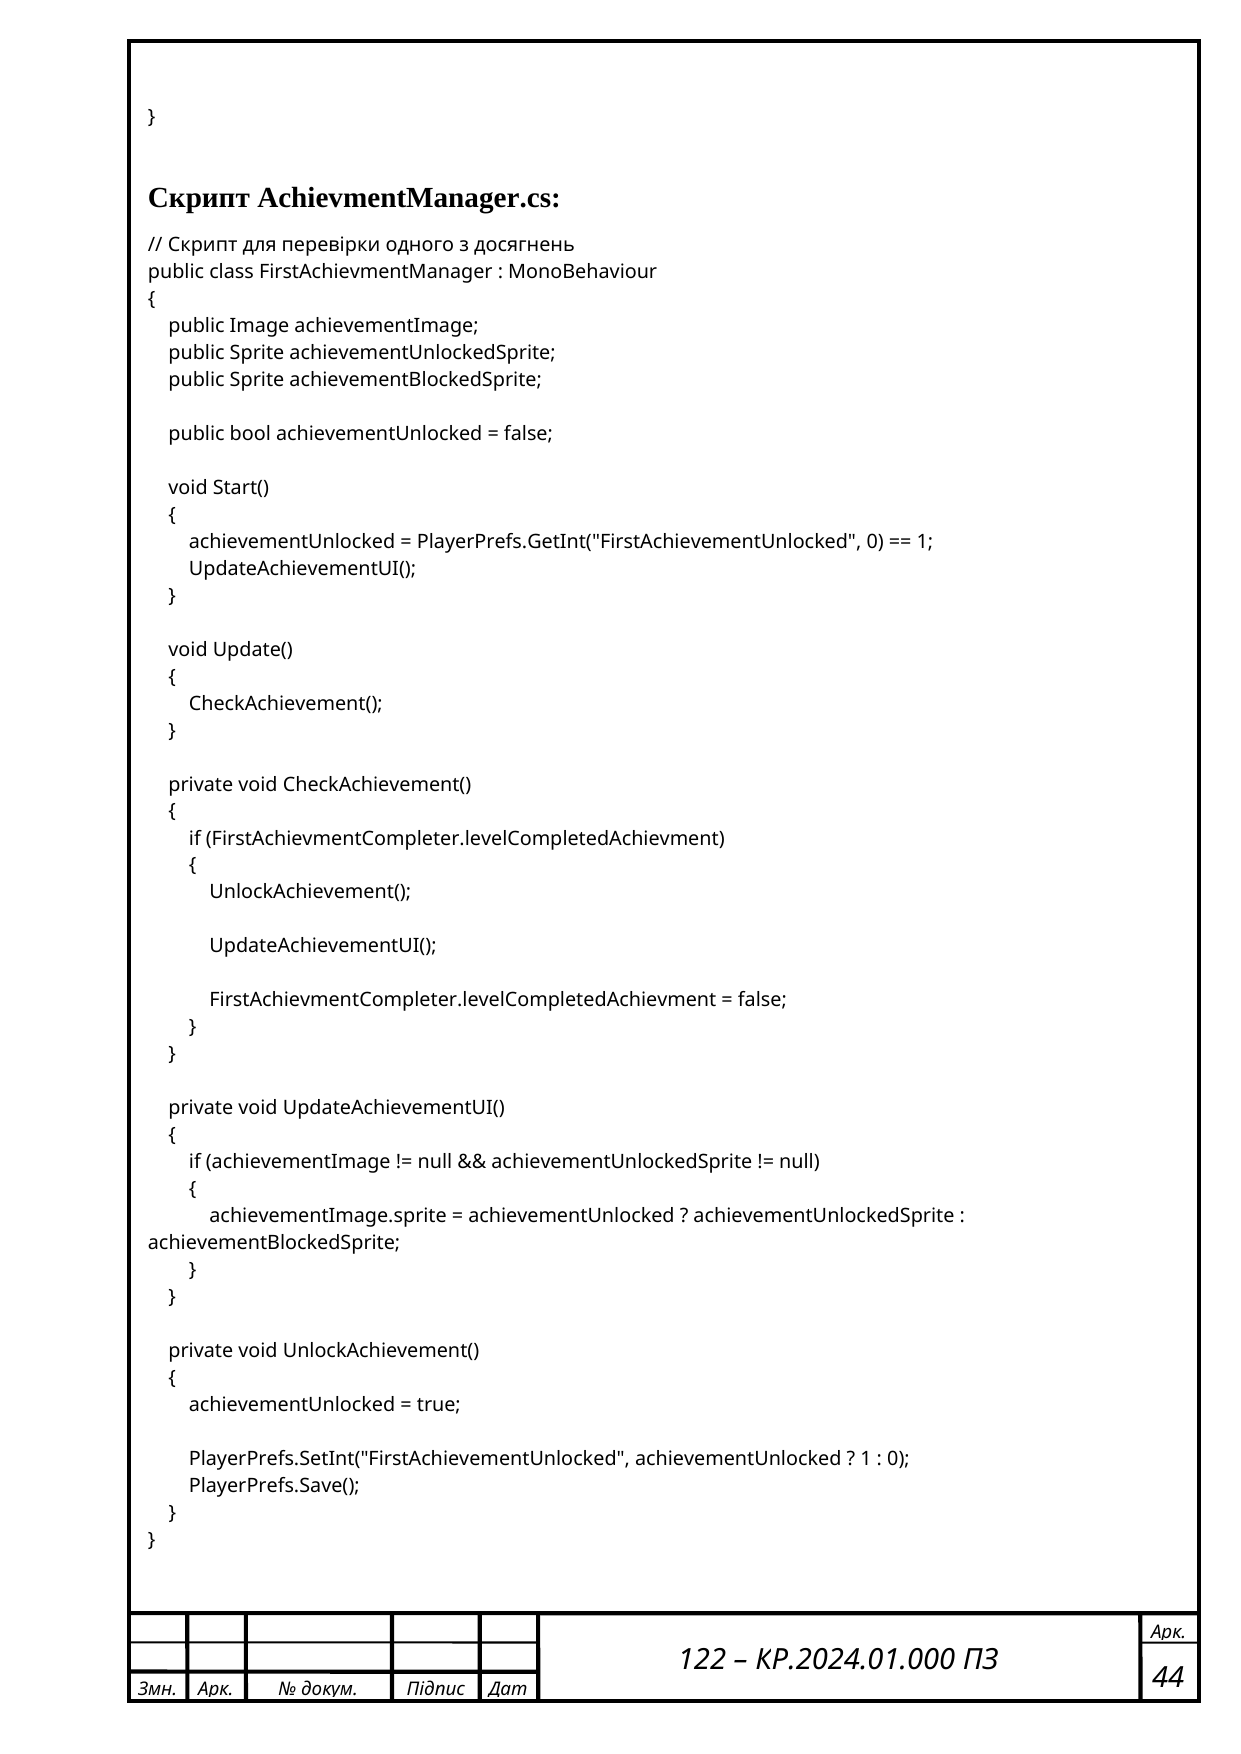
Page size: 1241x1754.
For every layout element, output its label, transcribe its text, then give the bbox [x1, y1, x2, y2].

text { [148, 284, 1152, 311]
text { [148, 1363, 1152, 1390]
text { [148, 662, 1152, 689]
text CheckAchievement(); [148, 689, 1152, 716]
text void Start() [148, 473, 1152, 500]
text FirstAchievmentCompleter.levelCompletedAchievment = false; [148, 986, 1152, 1013]
text public Sprite achievementUnlockedSprite; [148, 338, 1152, 365]
text public Image achievementImage; [148, 311, 1152, 338]
text } [148, 1039, 1152, 1067]
text { [148, 797, 1152, 824]
text if (FirstAchievmentCompleter.levelCompletedAchievment) [148, 824, 1152, 851]
text } [148, 103, 1152, 129]
text } [148, 716, 1152, 743]
text PlayerPrefs.SetInt("FirstAchievementUnlocked", achievementUnlocked ? 1 : 0); [148, 1444, 1152, 1471]
text } [148, 1498, 1152, 1525]
text public Sprite achievementBlockedSprite; [148, 365, 1152, 392]
text } [148, 1282, 1152, 1309]
text public bool achievementUnlocked = false; [148, 419, 1152, 446]
text } [148, 1525, 1152, 1552]
text achievementImage.sprite = achievementUnlocked ? achievementUnlockedSprite : achievementBlockedSprite; [148, 1201, 1152, 1255]
text Скрипт AchievmentManager.cs: [148, 180, 1152, 213]
text PlayerPrefs.Save(); [148, 1471, 1152, 1498]
text UnlockAchievement(); [148, 878, 1152, 905]
text // Скрипт для перевірки одного з досягнень [148, 230, 1152, 257]
text achievementUnlocked = PlayerPrefs.GetInt("FirstAchievementUnlocked", 0) == 1; [148, 527, 1152, 554]
text } [148, 1255, 1152, 1282]
text { [148, 1174, 1152, 1201]
text void Update() [148, 635, 1152, 662]
text private void UnlockAchievement() [148, 1336, 1152, 1363]
text private void CheckAchievement() [148, 770, 1152, 797]
text UpdateAchievementUI(); [148, 932, 1152, 959]
text { [148, 1121, 1152, 1147]
text } [148, 1013, 1152, 1039]
text private void UpdateAchievementUI() [148, 1093, 1152, 1121]
text { [148, 851, 1152, 878]
text UpdateAchievementUI(); [148, 554, 1152, 581]
text achievementUnlocked = true; [148, 1390, 1152, 1417]
text public class FirstAchievmentManager : MonoBehaviour [148, 257, 1152, 284]
text { [148, 500, 1152, 527]
text if (achievementImage != null && achievementUnlockedSprite != null) [148, 1147, 1152, 1174]
text } [148, 581, 1152, 608]
